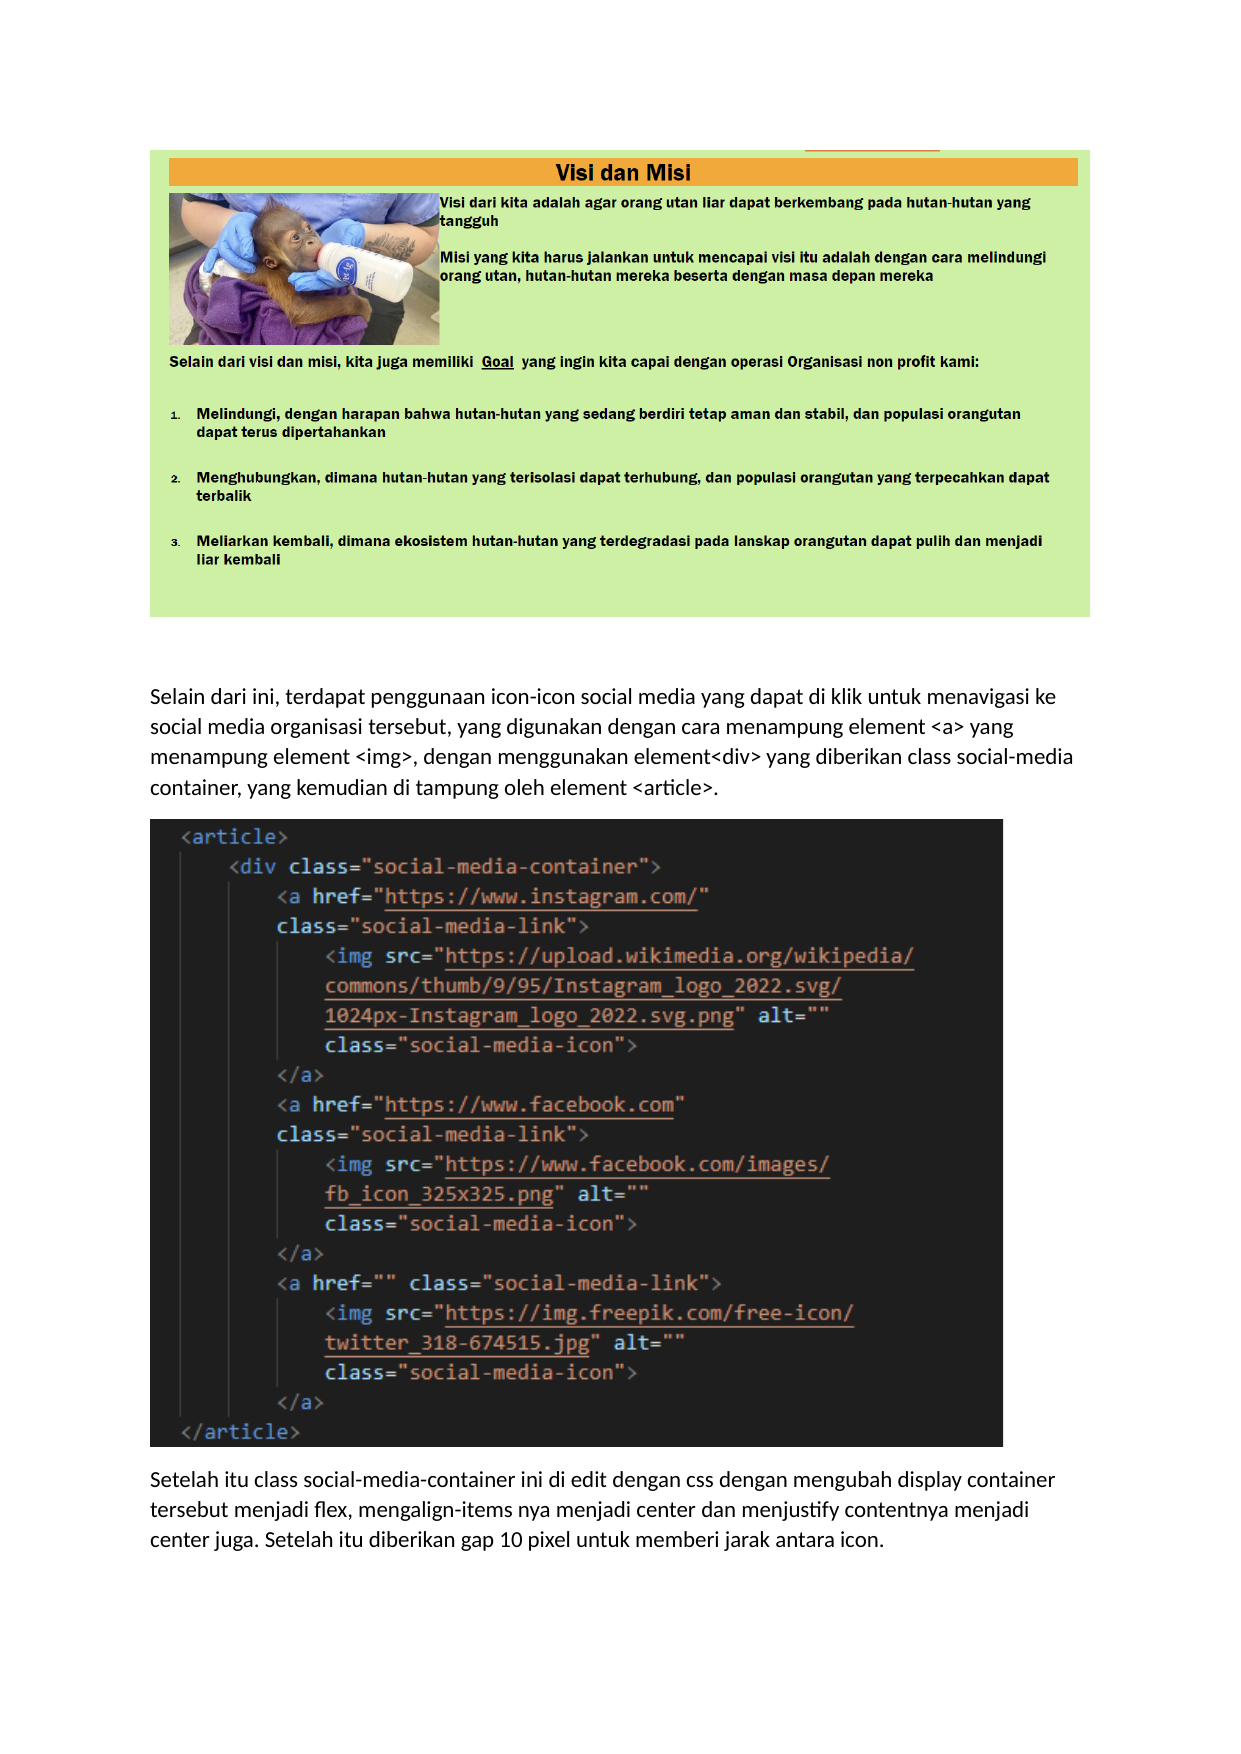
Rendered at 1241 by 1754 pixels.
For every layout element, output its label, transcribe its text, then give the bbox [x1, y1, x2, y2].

text Selain dari ini, terdapat penggunaan icon-icon social media yang dapat di klik untuk menavigasi ke social media organisasi tersebut, yang digunakan dengan cara menampung element <a> yang menampung element <img>, dengan menggunakan element<div> yang diberikan class social-media container, yang kemudian di tampung oleh element <article>. [150, 682, 1090, 801]
picture [150, 819, 1004, 1447]
picture [150, 150, 1091, 617]
text Setelah itu class social-media-container ini di edit dengan css dengan mengubah display container tersebut menjadi flex, mengalign-items nya menjadi center dan menjustify contentnya menjadi center juga. Setelah itu diberikan gap 10 pixel untuk memberi jarak antara icon. [150, 1465, 1090, 1553]
